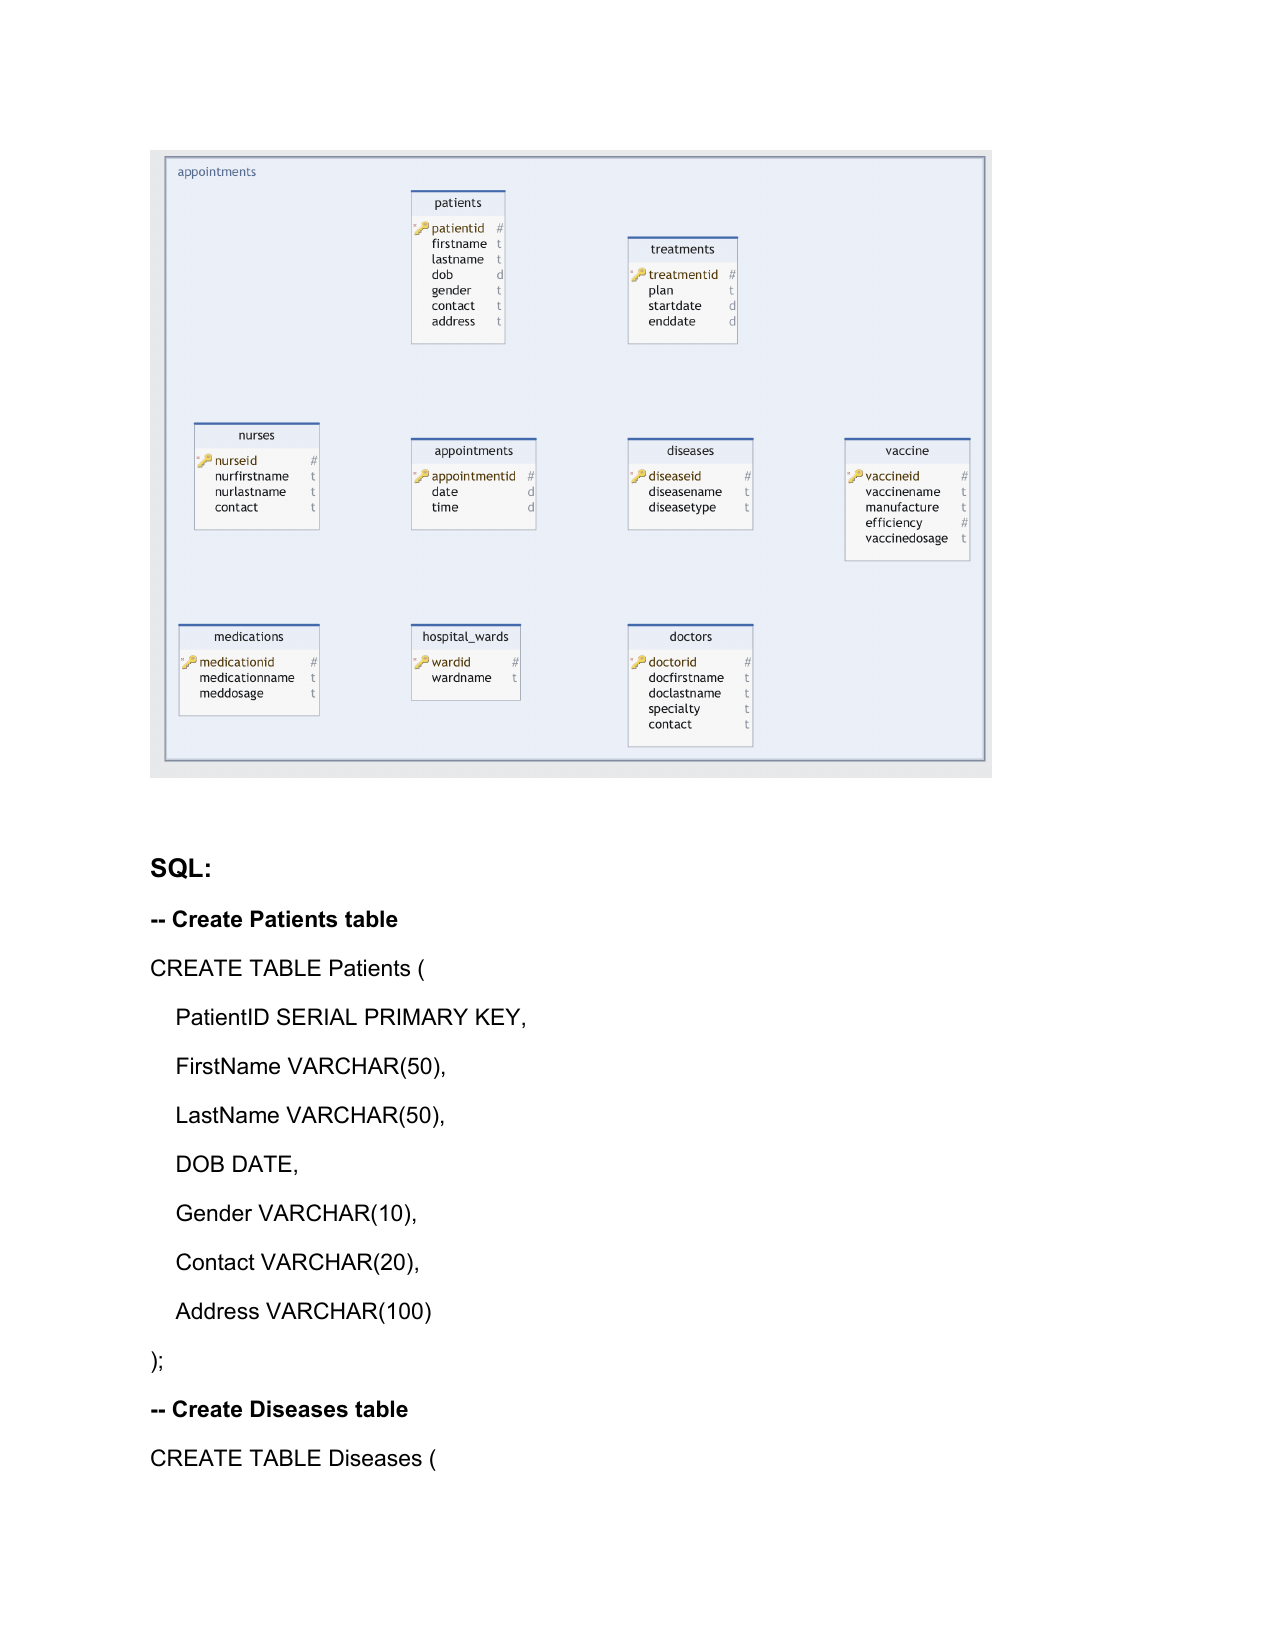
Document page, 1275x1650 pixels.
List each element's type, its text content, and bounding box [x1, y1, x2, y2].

text Gender VARCHAR(10), [150, 1200, 1125, 1226]
text ); [150, 1347, 1125, 1373]
text LastName VARCHAR(50), [150, 1102, 1125, 1128]
text PatientID SERIAL PRIMARY KEY, [150, 1004, 1125, 1030]
text -- Create Patients table [150, 906, 1125, 932]
picture [150, 150, 992, 778]
text Contact VARCHAR(20), [150, 1249, 1125, 1275]
text SQL: [150, 853, 1125, 883]
text -- Create Diseases table [150, 1396, 1125, 1422]
text FirstName VARCHAR(50), [150, 1053, 1125, 1079]
text DOB DATE, [150, 1151, 1125, 1177]
text CREATE TABLE Patients ( [150, 955, 1125, 981]
text CREATE TABLE Diseases ( [150, 1445, 1125, 1471]
text Address VARCHAR(100) [150, 1298, 1125, 1324]
